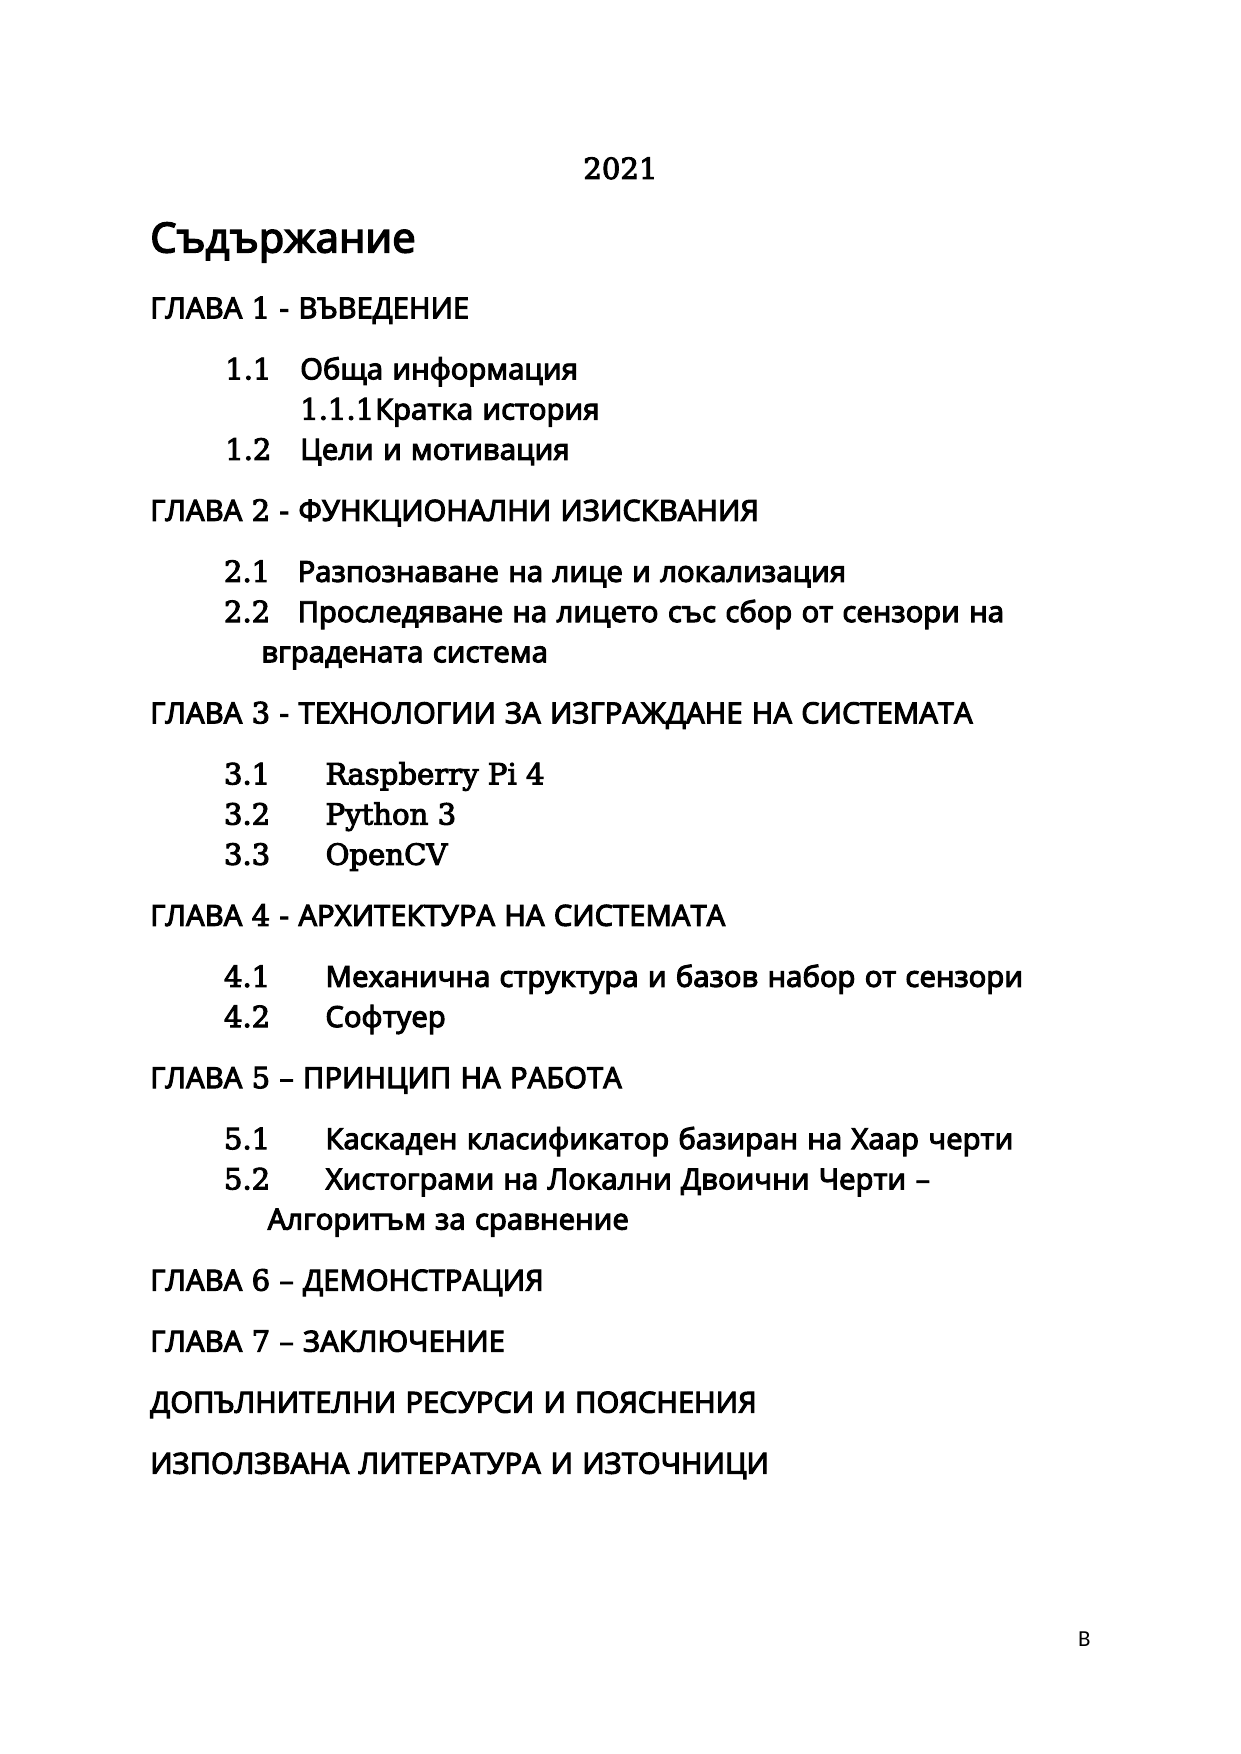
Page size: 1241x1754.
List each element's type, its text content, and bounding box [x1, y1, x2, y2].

list Проследяване на лицето със сбор от сензори на вградената система [224, 593, 1090, 668]
text ГЛАВА 6 – ДЕМОНСТРАЦИЯ [150, 1262, 1090, 1297]
list Цели и мотивация [225, 431, 1090, 466]
list Raspberry Pi 4 [224, 755, 1090, 790]
text ГЛАВА 3 - ТЕХНОЛОГИИ ЗА ИЗГРАЖДАНЕ НА СИСТЕМАТА [150, 694, 1090, 729]
list Python 3 [224, 796, 1090, 831]
text 2021 [150, 150, 1090, 185]
text ГЛАВА 4 - АРХИТЕКТУРА НА СИСТЕМАТА [150, 897, 1090, 932]
list Хистограми на Локални Двоични Черти – Алгоритъм за сравнение [224, 1160, 1090, 1236]
text ДОПЪЛНИТЕЛНИ РЕСУРСИ И ПОЯСНЕНИЯ [150, 1384, 1090, 1419]
list Софтуер [224, 998, 1090, 1033]
list Обща информация [225, 350, 1090, 385]
list Каскаден класификатор базиран на Хаар черти [224, 1120, 1090, 1155]
text ГЛАВА 1 - ВЪВЕДЕНИЕ [150, 289, 1090, 324]
text ГЛАВА 2 - ФУНКЦИОНАЛНИ ИЗИСКВАНИЯ [150, 492, 1090, 527]
list Разпознаване на лице и локализация [224, 553, 1090, 588]
text Съдържание [150, 211, 1090, 261]
text ГЛАВА 5 – ПРИНЦИП НА РАБОТА [150, 1059, 1090, 1094]
list OpenCV [224, 836, 1090, 871]
text ГЛАВА 7 – ЗАКЛЮЧЕНИЕ [150, 1323, 1090, 1358]
list Кратка история [300, 391, 1090, 426]
text ИЗПОЛЗВАНА ЛИТЕРАТУРА И ИЗТОЧНИЦИ [150, 1445, 1090, 1480]
list Механична структура и базов набор от сензори [224, 958, 1090, 993]
